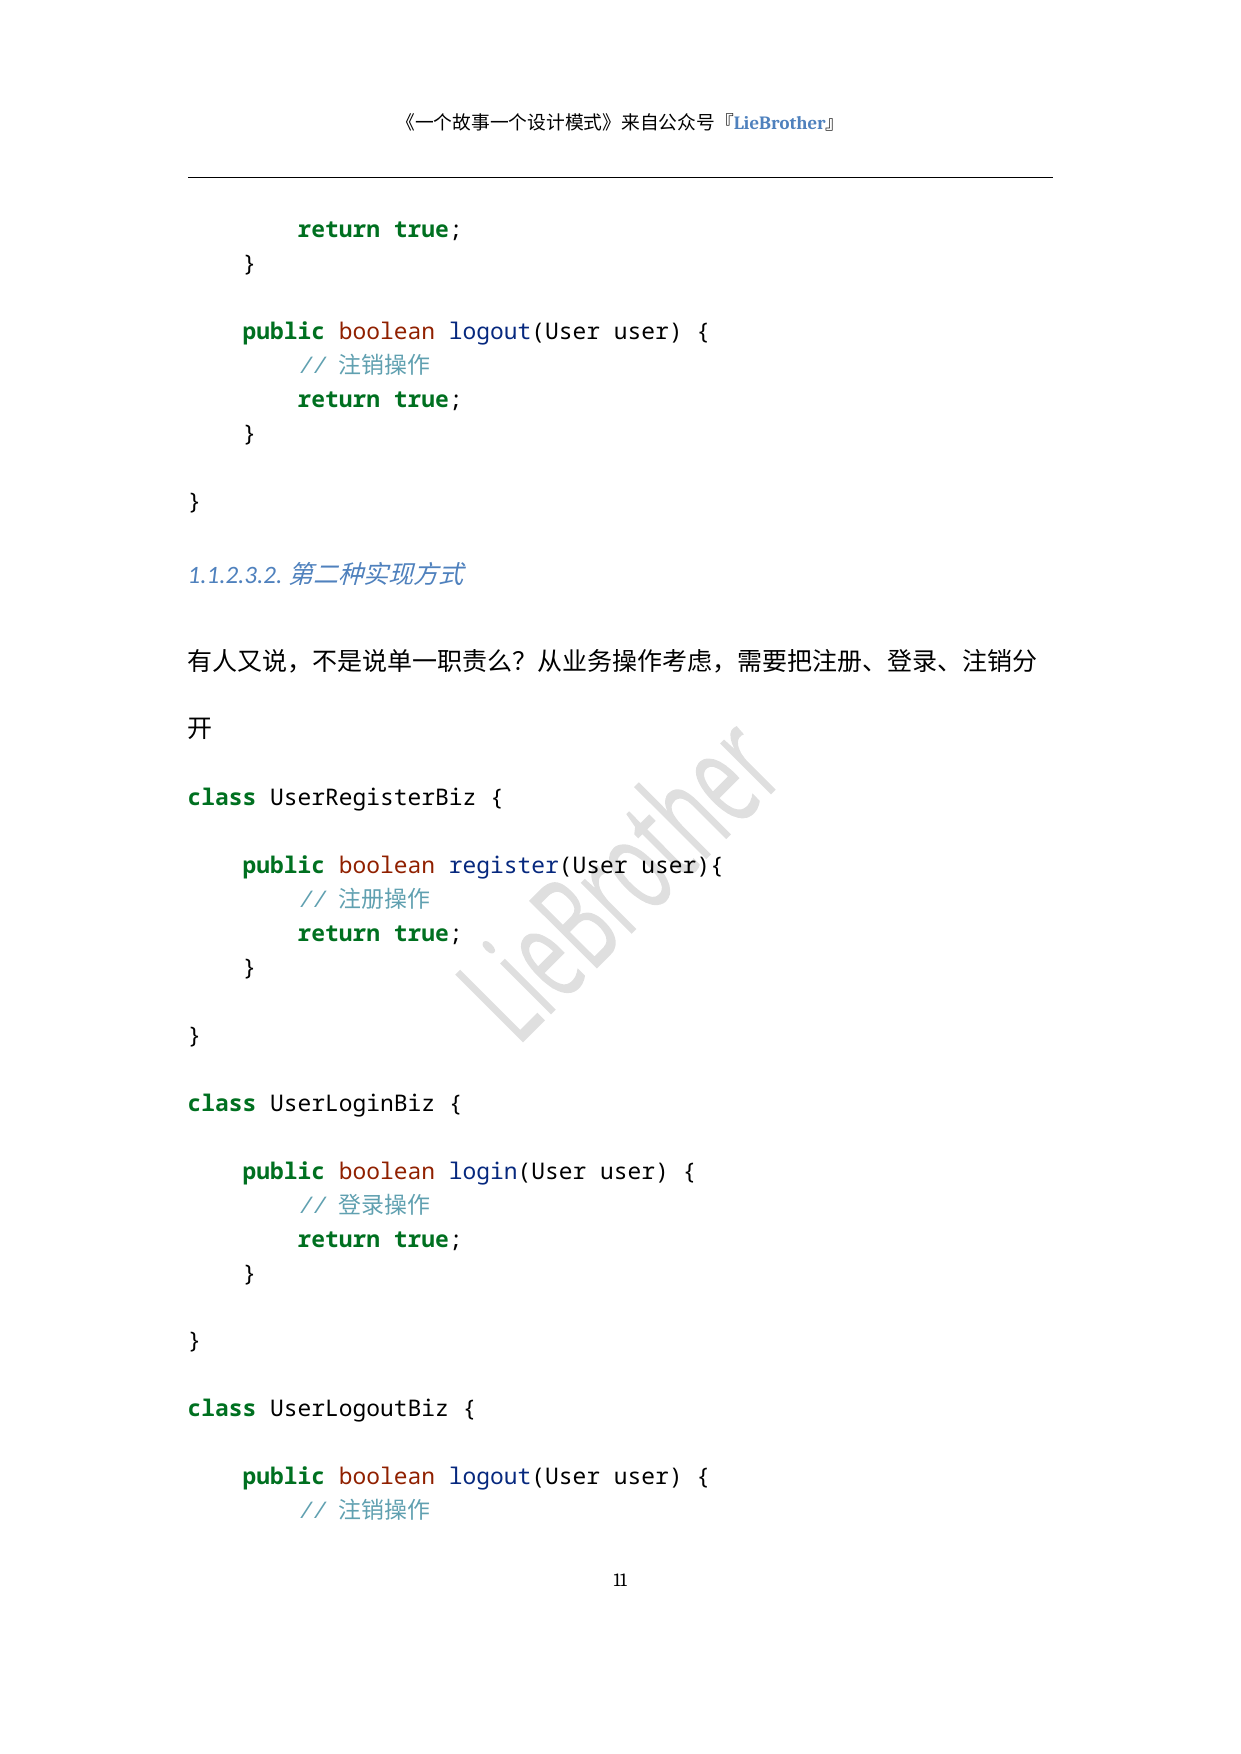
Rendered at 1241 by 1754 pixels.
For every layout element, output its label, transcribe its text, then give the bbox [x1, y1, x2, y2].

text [187, 780, 1053, 1527]
subtitle 1.1.2.3.2. 第二种实现方式 [187, 538, 1053, 606]
text 有人又说，不是说单一职责么？从业务操作考虑，需要把注册、登录、注销分开 [187, 625, 1053, 761]
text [187, 212, 1053, 518]
